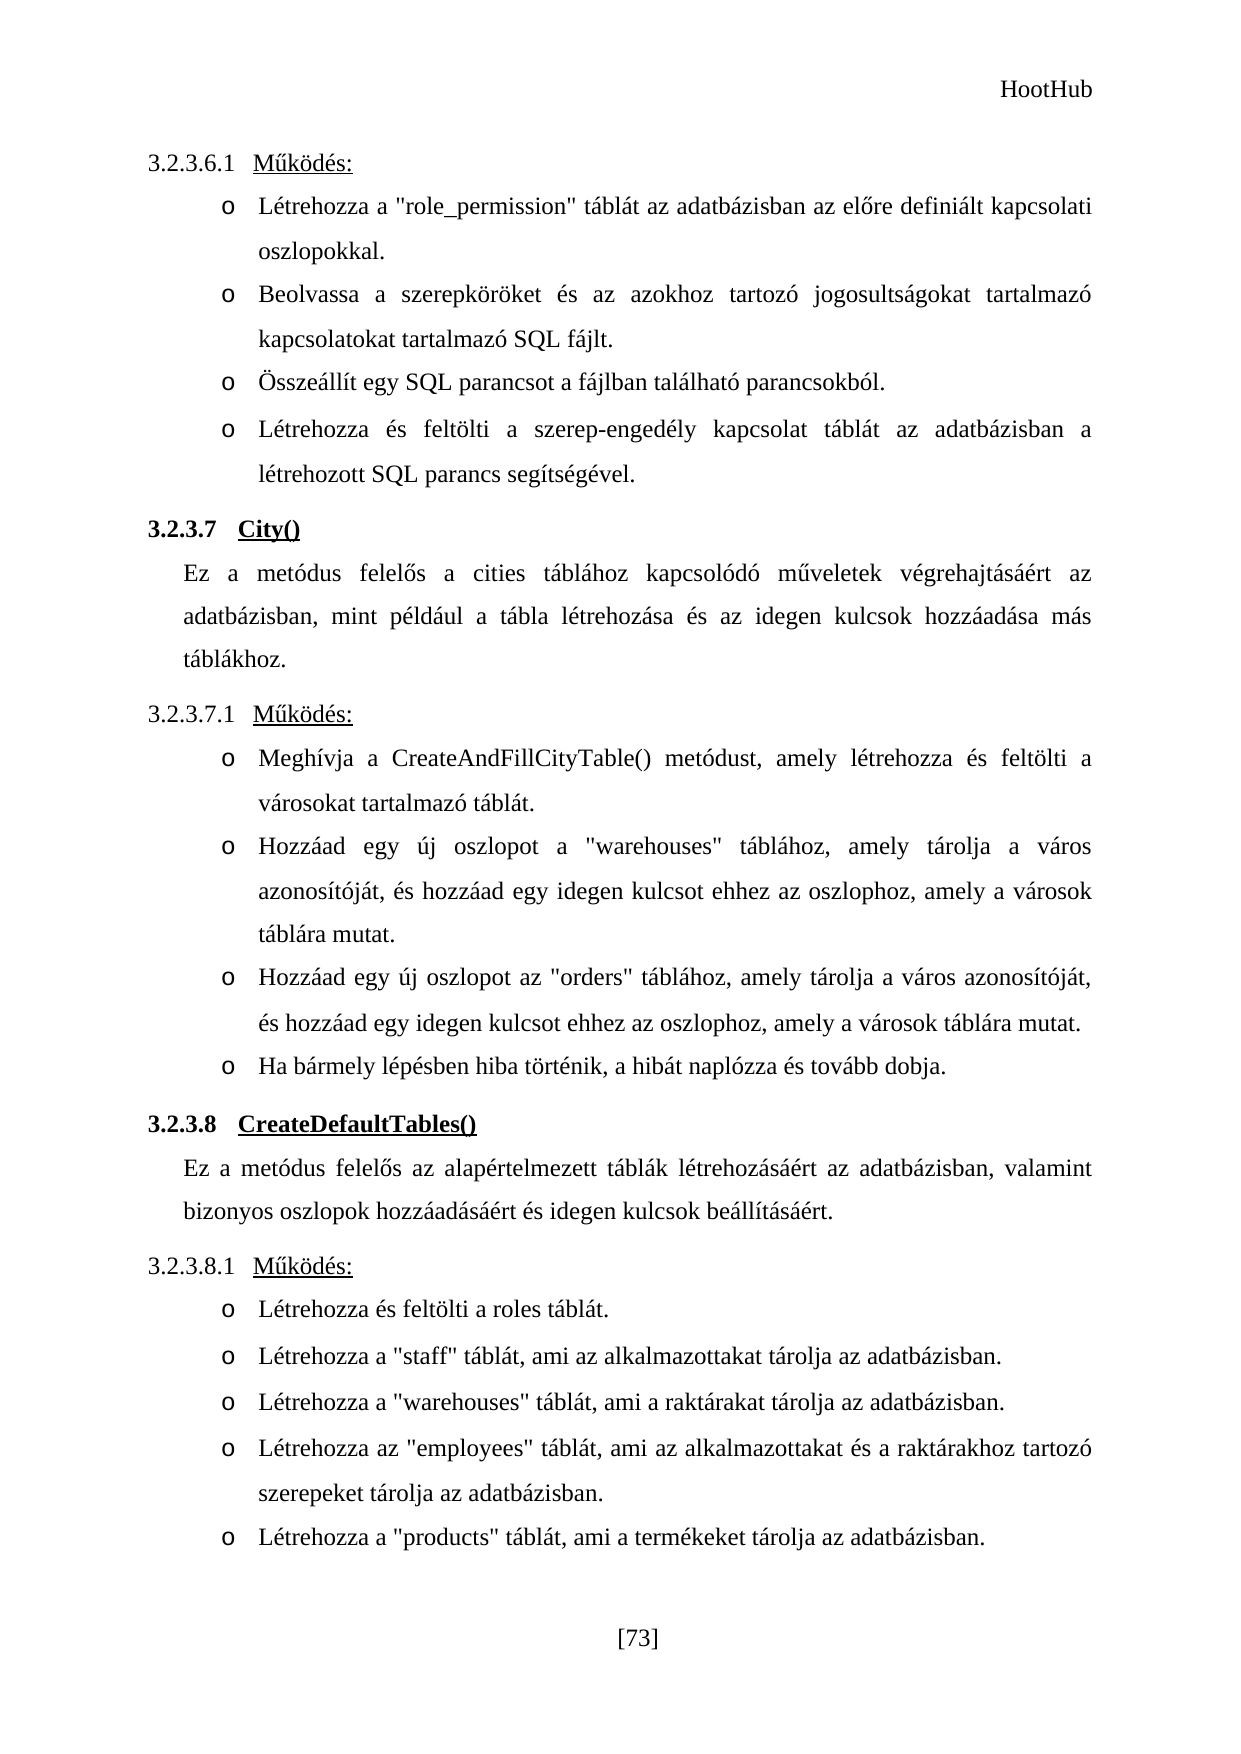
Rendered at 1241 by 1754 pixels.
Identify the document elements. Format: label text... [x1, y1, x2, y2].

list Létrehozza a "products" táblát, ami a termékeket tárolja az adatbázisban. [221, 1522, 1093, 1552]
subtitle Működés: [148, 1251, 1093, 1280]
list Létrehozza és feltölti a roles táblát. [221, 1294, 1093, 1325]
subtitle City() [148, 514, 1093, 543]
list Létrehozza a "role_permission" táblát az adatbázisban az előre definiált kapcsolati oszlopokkal. [221, 191, 1093, 265]
list Beolvassa a szerepköröket és az azokhoz tartozó jogosultságokat tartalmazó kapcsolatokat tartalmazó SQL fájlt. [221, 279, 1093, 353]
list Hozzáad egy új oszlopot a "warehouses" táblához, amely tárolja a város azonosítóját, és hozzáad egy idegen kulcsot ehhez az oszlophoz, amely a városok táblára mutat. [221, 831, 1093, 948]
list Ha bármely lépésben hiba történik, a hibát naplózza és tovább dobja. [221, 1051, 1093, 1082]
subtitle CreateDefaultTables() [148, 1109, 1093, 1138]
list Létrehozza a "warehouses" táblát, ami a raktárakat tárolja az adatbázisban. [221, 1387, 1093, 1418]
text Ez a metódus felelős az alapértelmezett táblák létrehozásáért az adatbázisban, valamint bizonyos oszlopok hozzáadásáért és idegen kulcsok beállításáért. [183, 1153, 1093, 1224]
list Meghívja a CreateAndFillCityTable() metódust, amely létrehozza és feltölti a városokat tartalmazó táblát. [221, 743, 1093, 817]
list Összeállít egy SQL parancsot a fájlban található parancsokból. [221, 367, 1093, 398]
list Létrehozza és feltölti a szerep-engedély kapcsolat táblát az adatbázisban a létrehozott SQL parancs segítségével. [221, 414, 1093, 488]
subtitle Működés: [148, 148, 1093, 176]
subtitle Működés: [148, 699, 1093, 728]
list Hozzáad egy új oszlopot az "orders" táblához, amely tárolja a város azonosítóját, és hozzáad egy idegen kulcsot ehhez az oszlophoz, amely a városok táblára mutat. [221, 962, 1093, 1036]
list Létrehozza az "employees" táblát, ami az alkalmazottakat és a raktárakhoz tartozó szerepeket tárolja az adatbázisban. [221, 1433, 1093, 1507]
text Ez a metódus felelős a cities táblához kapcsolódó műveletek végrehajtásáért az adatbázisban, mint például a tábla létrehozása és az idegen kulcsok hozzáadása más táblákhoz. [183, 558, 1093, 673]
list Létrehozza a "staff" táblát, ami az alkalmazottakat tárolja az adatbázisban. [221, 1341, 1093, 1372]
